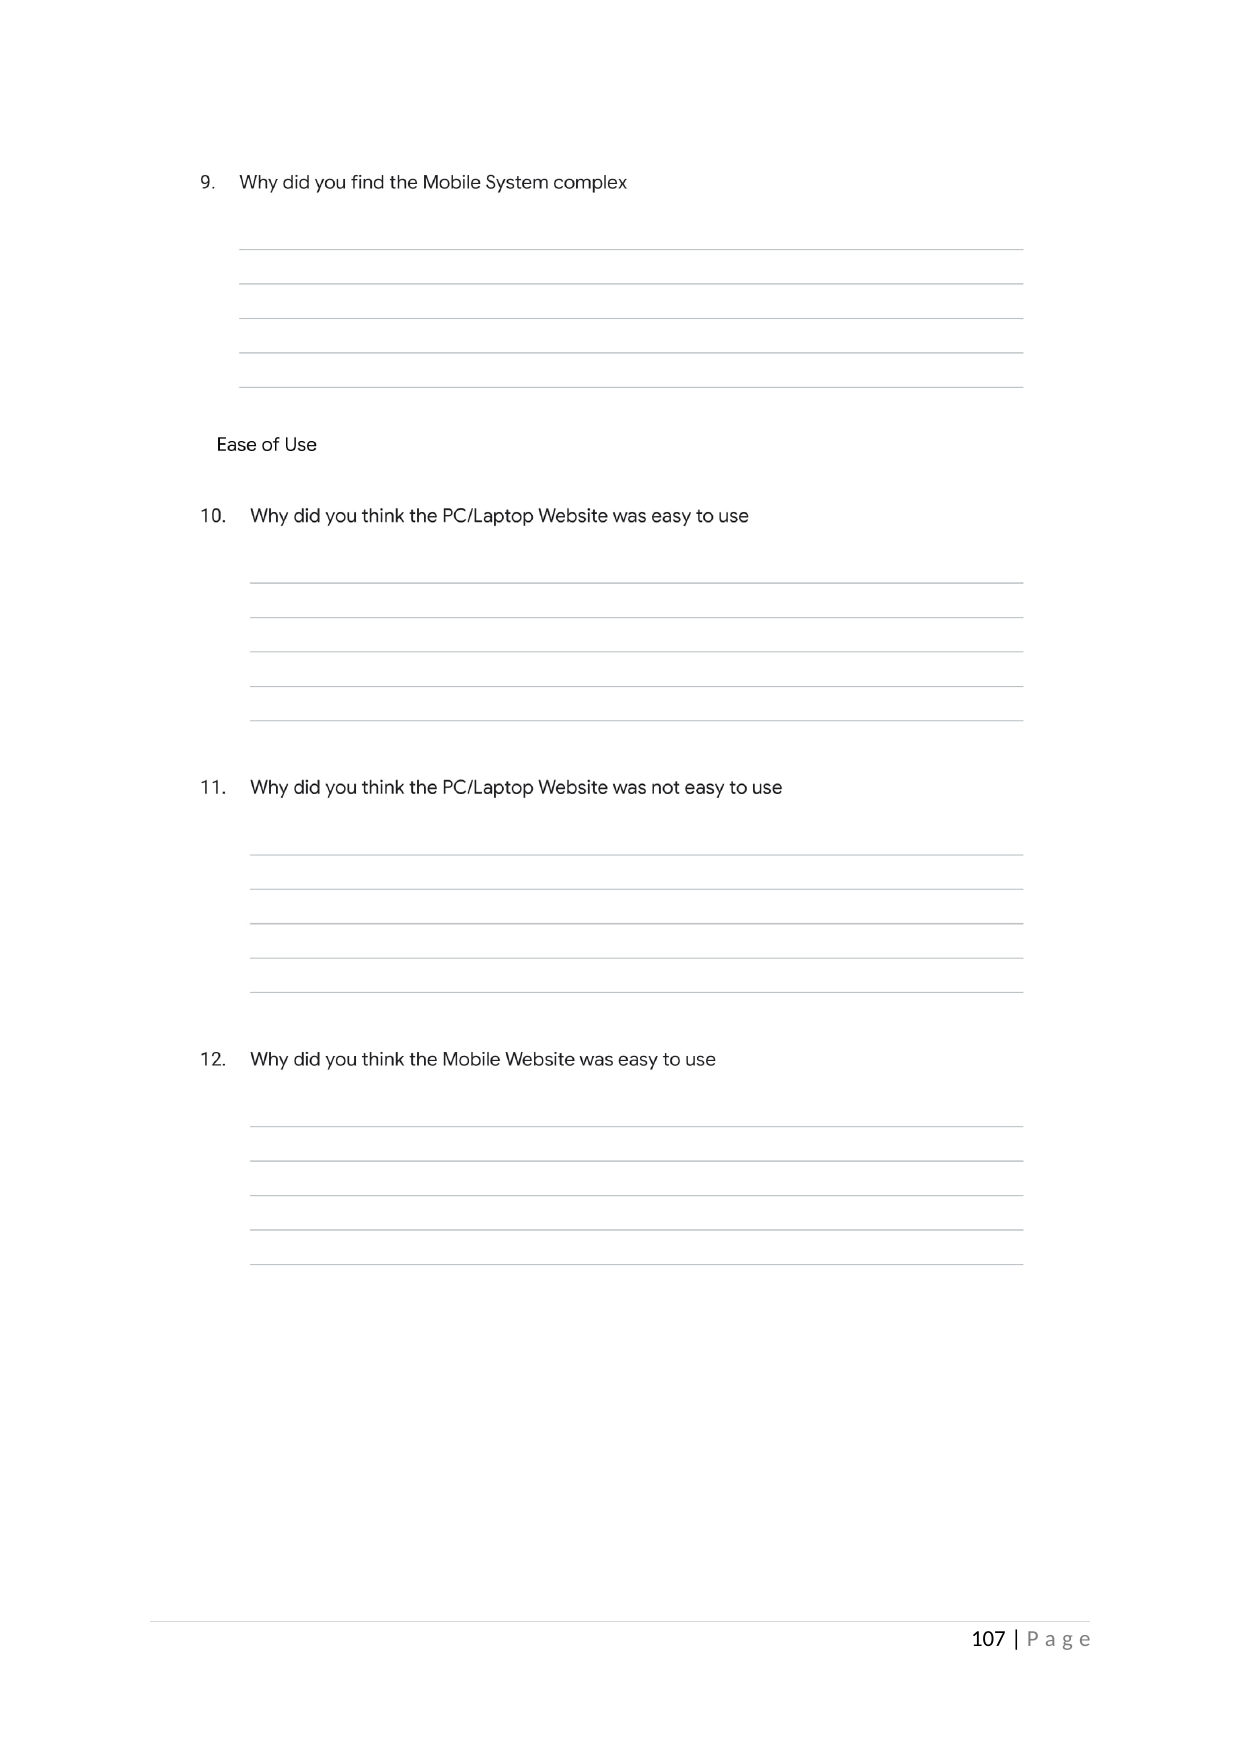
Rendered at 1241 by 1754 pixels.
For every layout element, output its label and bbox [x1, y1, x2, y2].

picture [150, 150, 1091, 1481]
